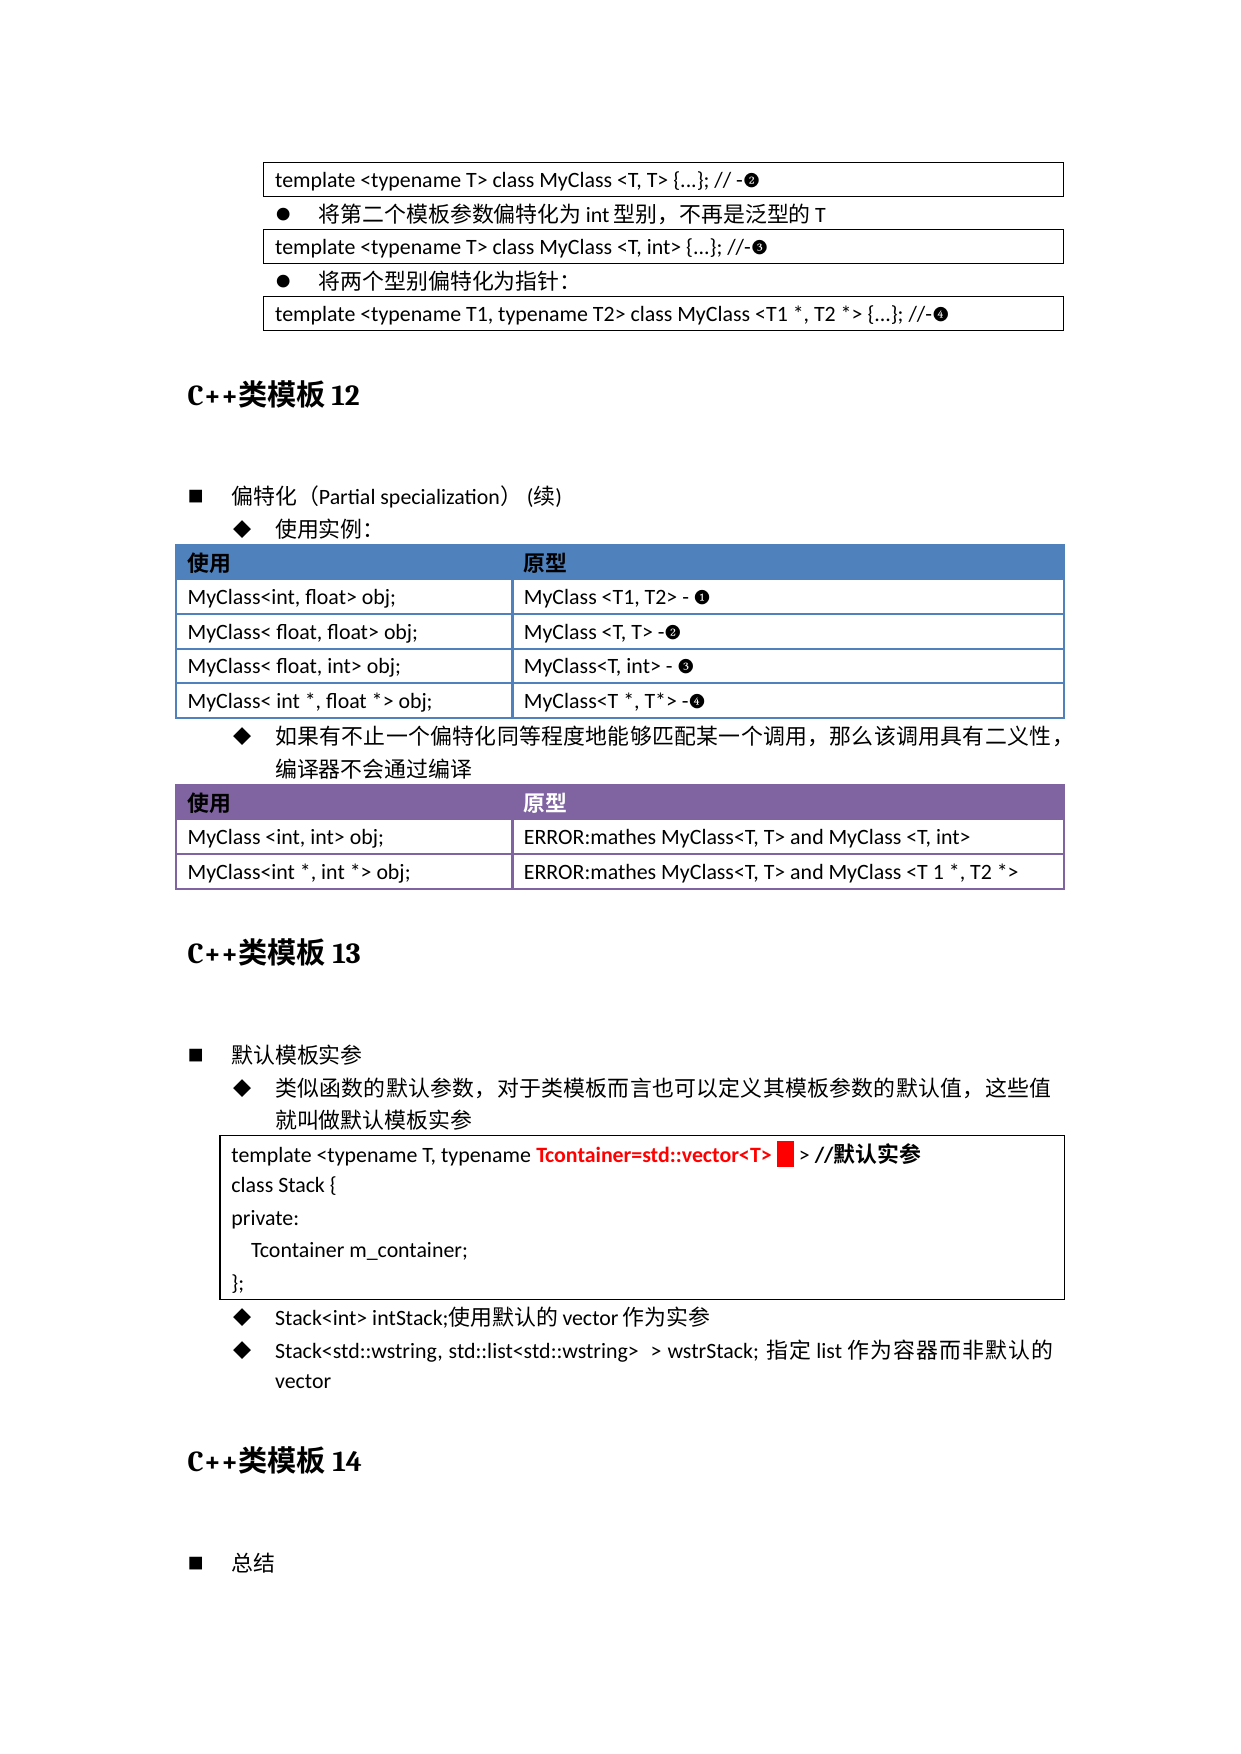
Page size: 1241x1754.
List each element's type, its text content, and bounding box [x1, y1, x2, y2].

list 使用实例： [231, 511, 1053, 544]
list 总结 [187, 1545, 1053, 1578]
list 将第二个模板参数偏特化为int型别，不再是泛型的T [275, 197, 1053, 229]
table_cell MyClass<int *, int *> obj; [177, 855, 511, 887]
table_header 使用 [177, 546, 511, 578]
table_header 原型 [514, 786, 1063, 818]
table_cell MyClass< int *, float *> obj; [177, 684, 511, 717]
table_header 原型 [514, 546, 1063, 578]
table_cell MyClass<int, float> obj; [177, 580, 511, 613]
table_cell ERROR:mathes MyClass<T, T> and MyClass <T 1 *, T2 *> [514, 855, 1063, 887]
list 将两个型别偏特化为指针： [275, 264, 1053, 296]
list 类似函数的默认参数，对于类模板而言也可以定义其模板参数的默认值，这些值就叫做默认模板实参 [231, 1070, 1053, 1135]
table_header template <typename T1, typename T2> class MyClass <T1 *, T2 *> {...}; //-❹ [264, 297, 1063, 330]
table_header template <typename T> class MyClass <T, T> {...}; // -❷ [264, 163, 1063, 196]
table_cell MyClass<T, int> - ❸ [514, 650, 1063, 682]
subtitle C++类模板 13 [187, 919, 1053, 984]
table_cell ERROR:mathes MyClass<T, T> and MyClass <T, int> [514, 820, 1063, 853]
table_cell MyClass <int, int> obj; [177, 820, 511, 853]
table_cell MyClass<T *, T*> -❹ [514, 684, 1063, 717]
list 默认模板实参 [187, 1038, 1053, 1070]
table_cell MyClass< float, int> obj; [177, 650, 511, 682]
table_header template <typename T> class MyClass <T, int> {...}; //-❸ [264, 230, 1063, 263]
list 偏特化（Partial specialization） (续) [187, 479, 1053, 511]
list Stack<int> intStack;使用默认的vector作为实参 [231, 1300, 1053, 1332]
table_cell MyClass <T, T> -❷ [514, 615, 1063, 647]
table_header template <typename T, typename Tcontainer=std::vector<T> ss > //默认实参 class Stack { private: Tcontainer m_container; }; [221, 1136, 1064, 1299]
list Stack<std::wstring, std::list<std::wstring> > wstrStack; 指定list作为容器而非默认的vector [231, 1332, 1053, 1397]
subtitle C++类模板 14 [187, 1426, 1053, 1491]
list 如果有不止一个偏特化同等程度地能够匹配某一个调用，那么该调用具有二义性，编译器不会通过编译 [231, 719, 1053, 784]
table_header 使用 [177, 786, 511, 818]
subtitle C++类模板12 [187, 360, 1053, 425]
table_cell MyClass< float, float> obj; [177, 615, 511, 647]
table_cell MyClass <T1, T2> - ❶ [514, 580, 1063, 613]
